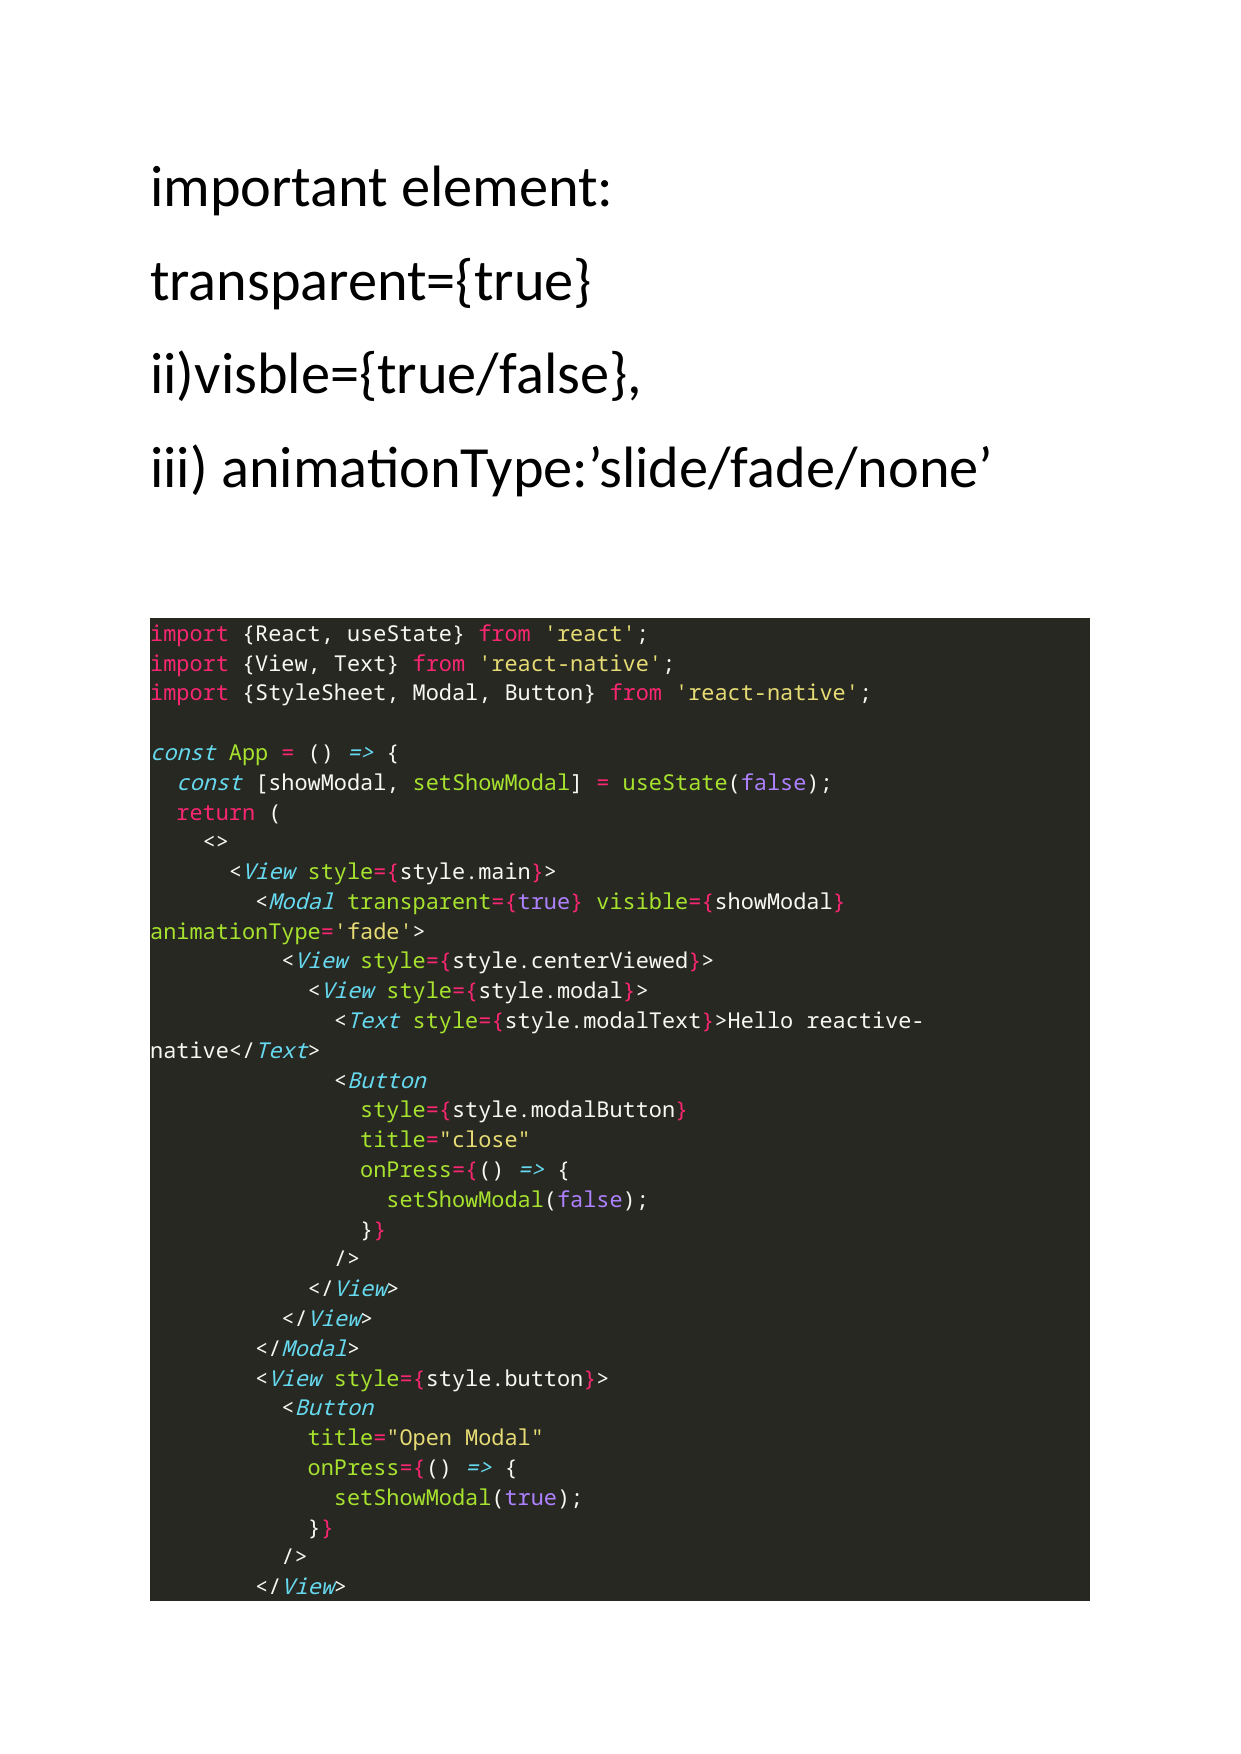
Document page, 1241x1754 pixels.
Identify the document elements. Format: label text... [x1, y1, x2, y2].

text /> [150, 1541, 1090, 1571]
text <View style={style.main}> [150, 856, 1090, 886]
text }} [150, 1213, 1090, 1243]
text import {StyleSheet, Modal, Button} from 'react-native'; [150, 677, 1090, 707]
text transparent={true} [150, 243, 1090, 315]
text const [showModal, setShowModal] = useState(false); [150, 767, 1090, 796]
text onPress={() => { [150, 1154, 1090, 1184]
text </Modal> [150, 1333, 1090, 1362]
text <Text style={style.modalText}>Hello reactive-native</Text> [150, 1005, 1090, 1064]
text <View style={style.button}> [150, 1362, 1090, 1392]
text <View style={style.centerViewed}> [150, 945, 1090, 975]
text onPress={() => { [150, 1452, 1090, 1482]
text ii)visble={true/false}, [150, 337, 1090, 408]
text setShowModal(true); [150, 1482, 1090, 1511]
text <> [150, 826, 1090, 856]
text /> [150, 1243, 1090, 1273]
text <Button [150, 1392, 1090, 1422]
text import {View, Text} from 'react-native'; [150, 647, 1090, 677]
text </View> [150, 1273, 1090, 1303]
text title="Open Modal" [150, 1422, 1090, 1452]
text const App = () => { [150, 737, 1090, 767]
text iii) animationType:’slide/fade/none’ [150, 431, 1090, 502]
text setShowModal(false); [150, 1184, 1090, 1213]
text </View> [150, 1303, 1090, 1333]
text style={style.modalButton} [150, 1094, 1090, 1124]
text <Modal transparent={true} visible={showModal} animationType='fade'> [150, 886, 1090, 945]
text import {React, useState} from 'react'; [150, 618, 1090, 647]
text }} [150, 1511, 1090, 1541]
text return ( [150, 796, 1090, 826]
text <View style={style.modal}> [150, 975, 1090, 1005]
text </View> [150, 1571, 1090, 1601]
text important element: [150, 150, 1090, 221]
text title="close" [150, 1124, 1090, 1154]
text <Button [150, 1064, 1090, 1094]
